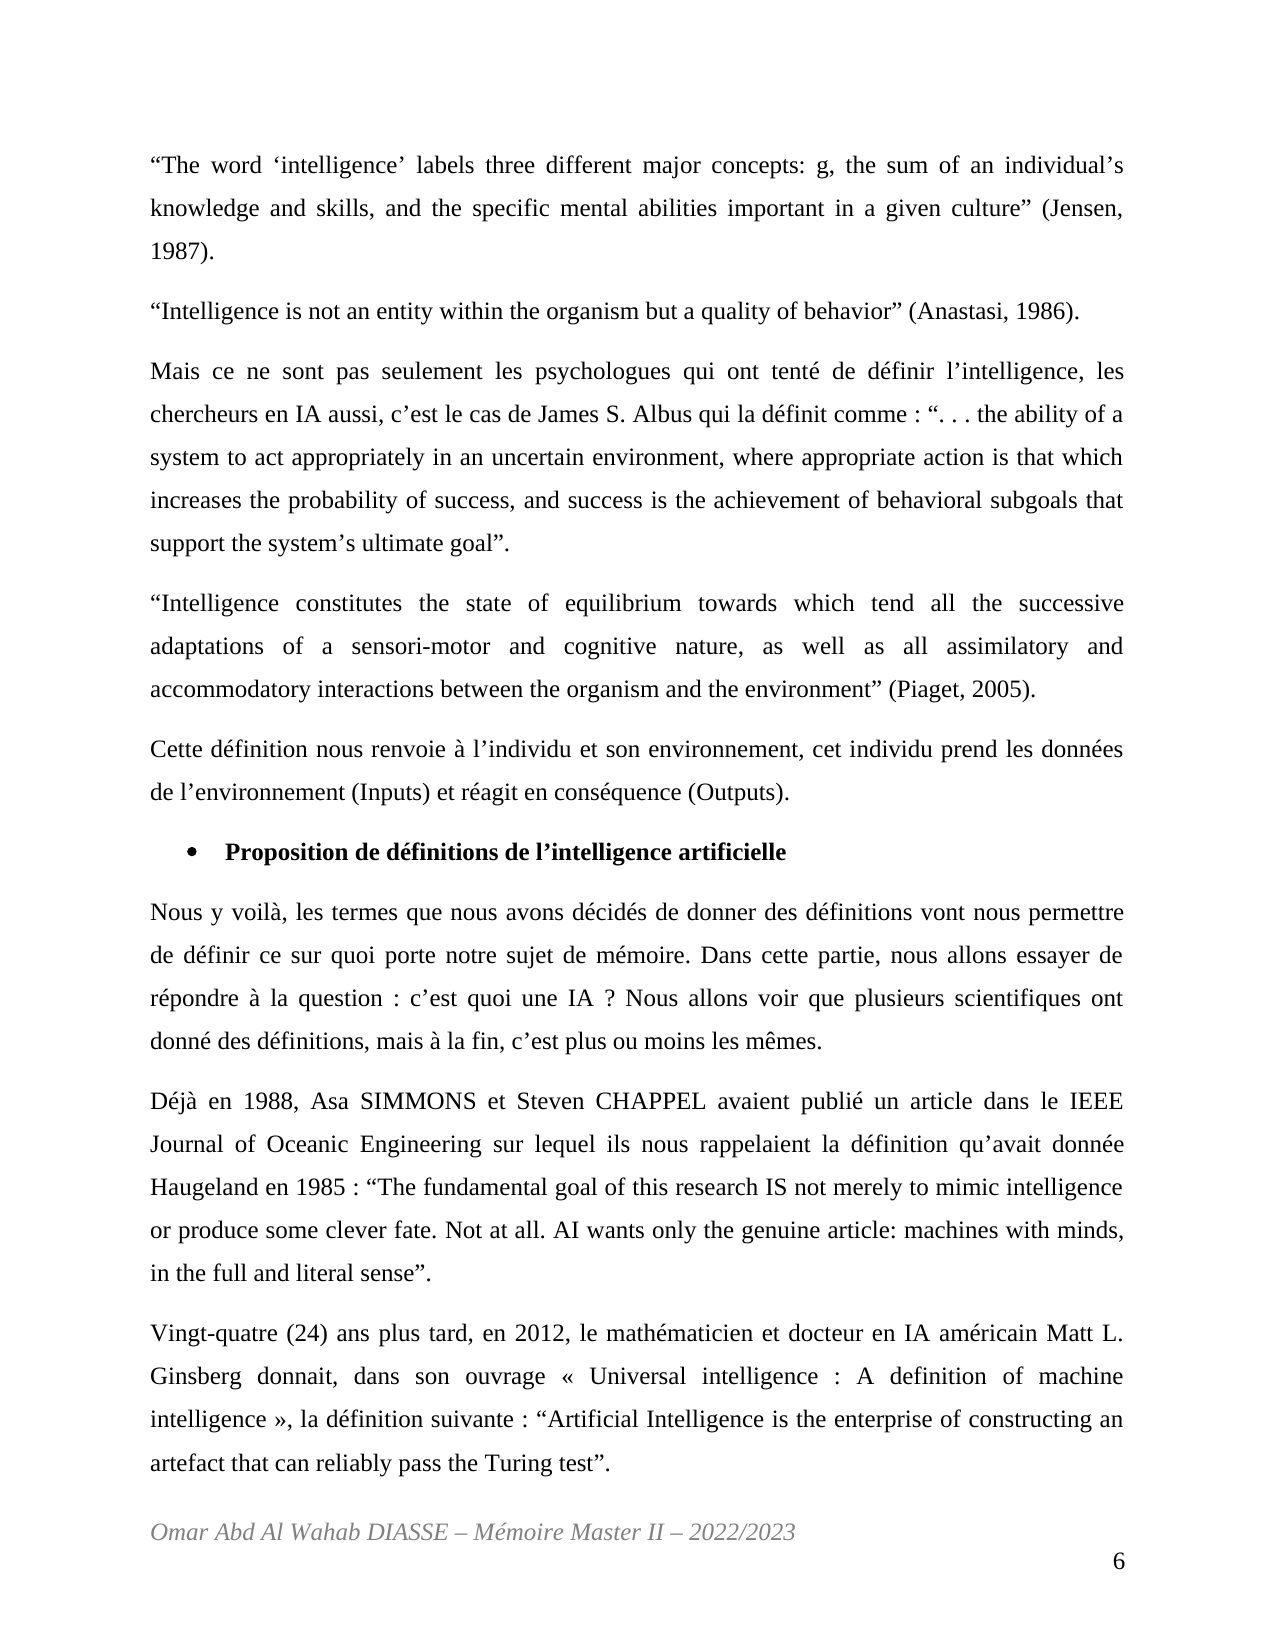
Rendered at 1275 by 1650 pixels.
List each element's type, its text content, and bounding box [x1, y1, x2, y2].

text “The word ‘intelligence’ labels three different major concepts: g, the sum of an individual’s knowledge and skills, and the specific mental abilities important in a given culture” (Jensen, 1987). [150, 150, 1125, 265]
text Mais ce ne sont pas seulement les psychologues qui ont tenté de définir l’intelligence, les chercheurs en IA aussi, c’est le cas de James S. Albus qui la définit comme : “. . . the ability of a system to act appropriately in an uncertain environment, where appropriate action is that which increases the probability of success, and success is the achievement of behavioral subgoals that support the system’s ultimate goal”. [150, 356, 1125, 557]
text “Intelligence constitutes the state of equilibrium towards which tend all the successive adaptations of a sensori-motor and cognitive nature, as well as all assimilatory and accommodatory interactions between the organism and the environment” (Piaget, 2005). [150, 588, 1125, 703]
text Nous y voilà, les termes que nous avons décidés de donner des définitions vont nous permettre de définir ce sur quoi porte notre sujet de mémoire. Dans cette partie, nous allons essayer de répondre à la question : c’est quoi une IA ? Nous allons voir que plusieurs scientifiques ont donné des définitions, mais à la fin, c’est plus ou moins les mêmes. [150, 897, 1125, 1055]
text “Intelligence is not an entity within the organism but a quality of behavior” (Anastasi, 1986). [150, 296, 1125, 325]
list Proposition de définitions de l’intelligence artificielle [187, 837, 1125, 866]
text Déjà en 1988, Asa SIMMONS et Steven CHAPPEL avaient publié un article dans le IEEE Journal of Oceanic Engineering sur lequel ils nous rappelaient la définition qu’avait donnée Haugeland en 1985 : “The fundamental goal of this research IS not merely to mimic intelligence or produce some clever fate. Not at all. AI wants only the genuine article: machines with minds, in the full and literal sense”. [150, 1086, 1125, 1287]
text Cette définition nous renvoie à l’individu et son environnement, cet individu prend les données de l’environnement (Inputs) et réagit en conséquence (Outputs). [150, 734, 1125, 806]
text Vingt-quatre (24) ans plus tard, en 2012, le mathématicien et docteur en IA américain Matt L. Ginsberg donnait, dans son ouvrage « Universal intelligence : A definition of machine intelligence », la définition suivante : “Artificial Intelligence is the enterprise of constructing an artefact that can reliably pass the Turing test”. [150, 1318, 1125, 1476]
